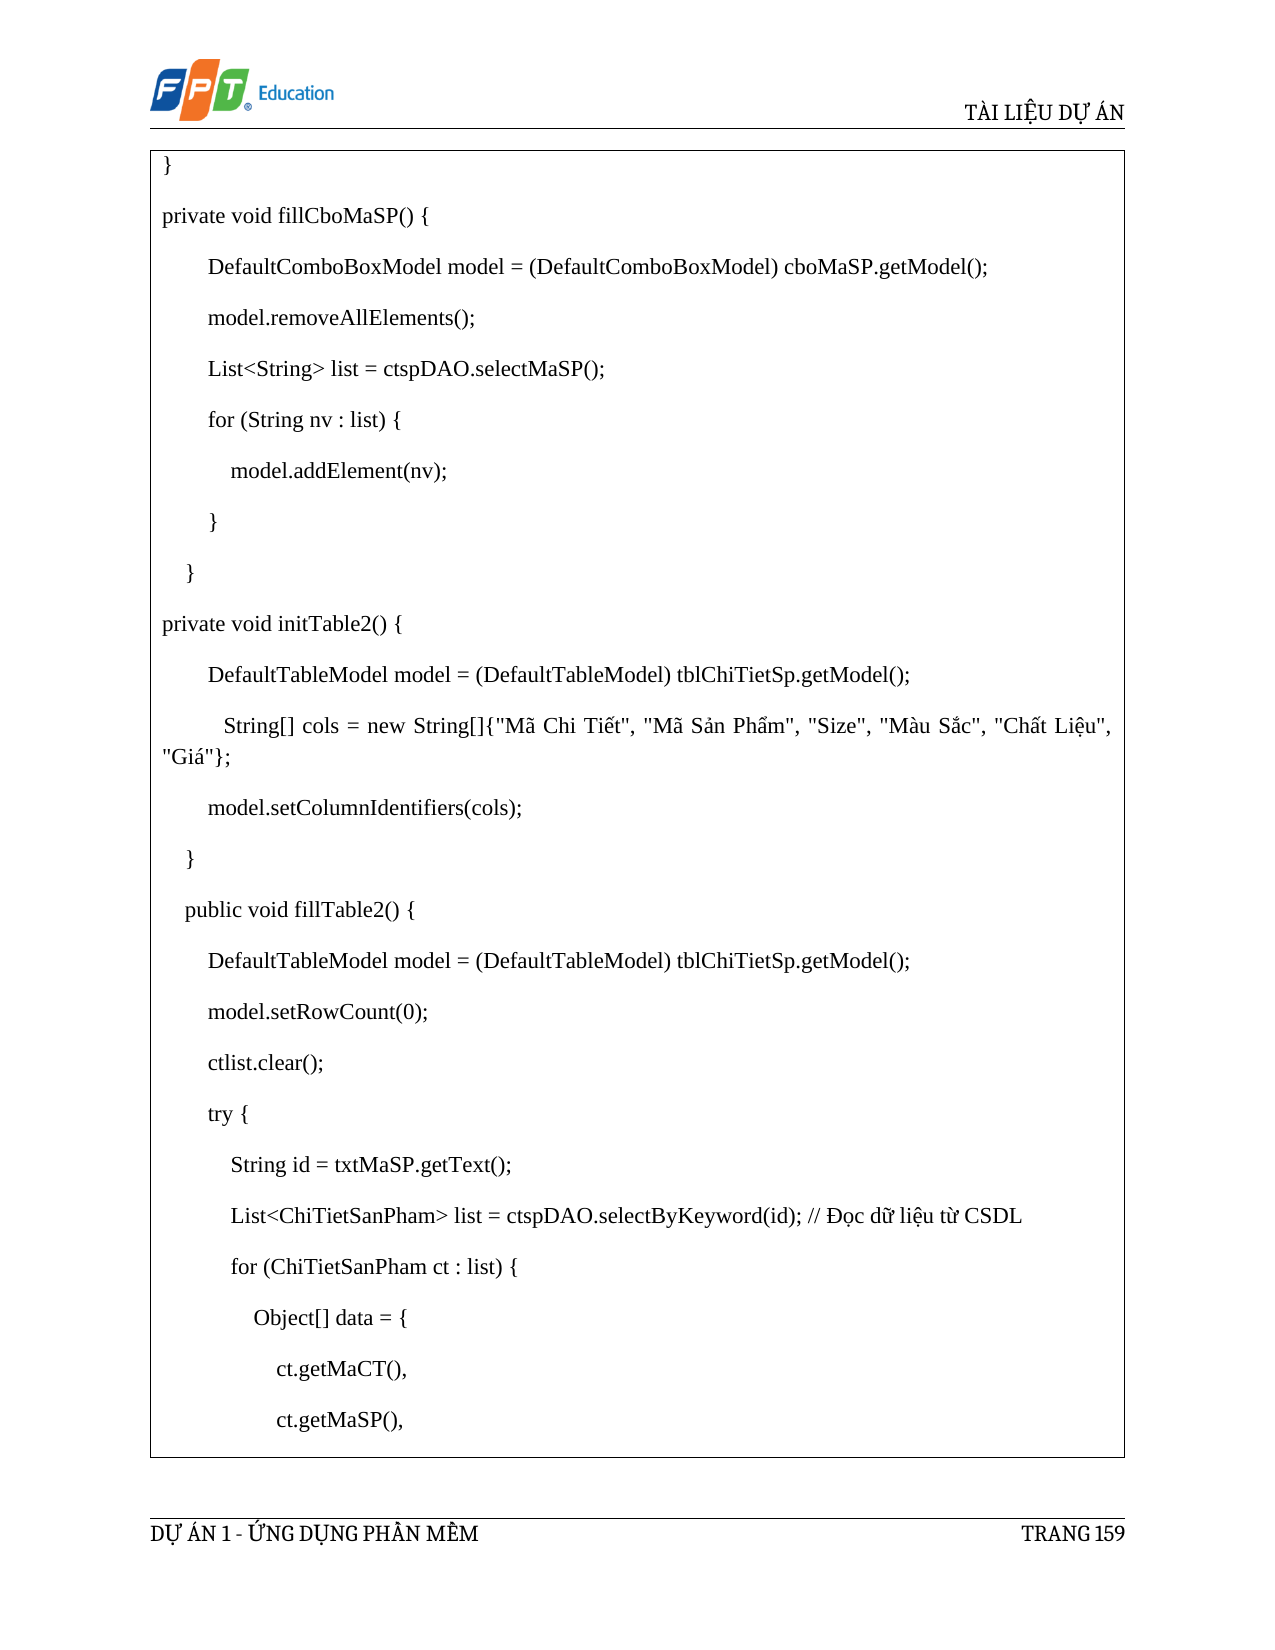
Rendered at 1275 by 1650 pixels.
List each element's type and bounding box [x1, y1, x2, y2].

picture [150, 59, 336, 121]
table_header [151, 151, 1124, 1457]
